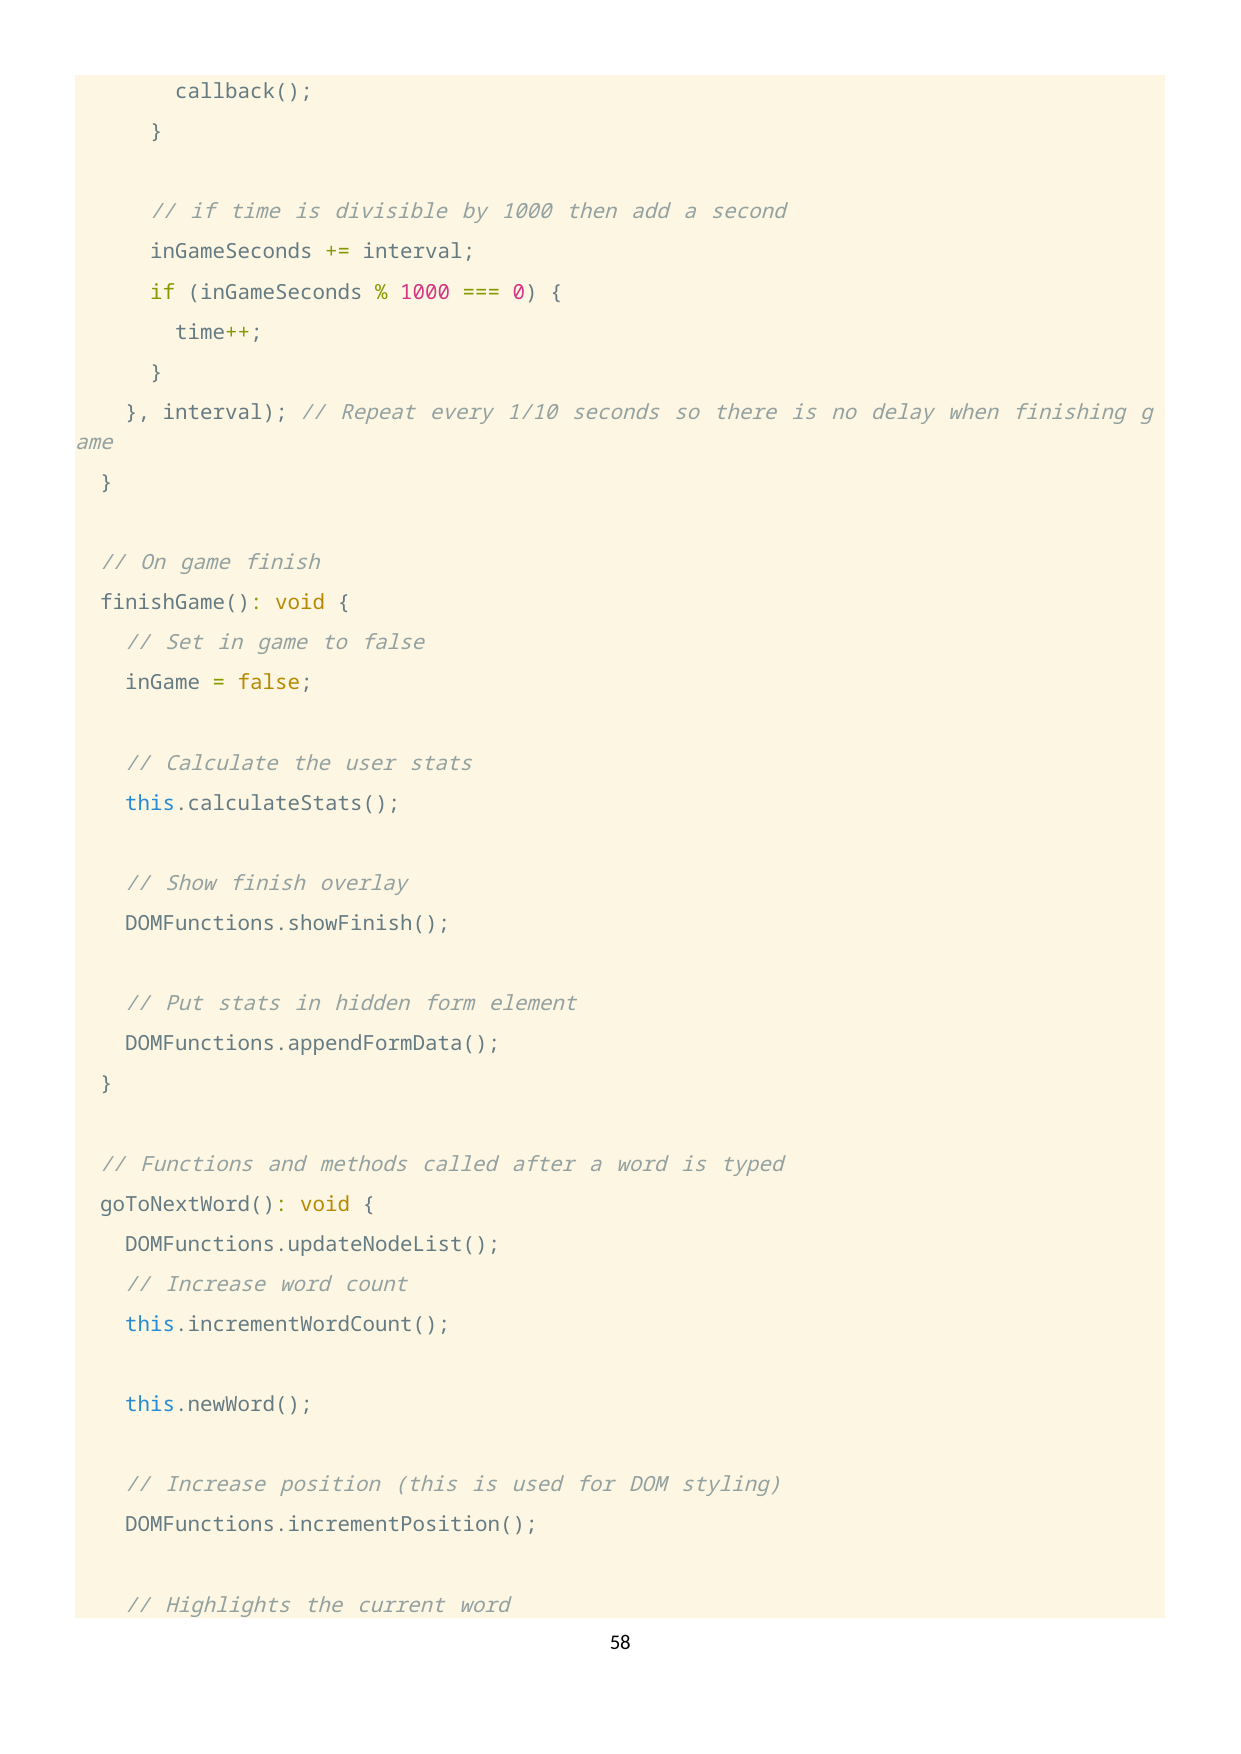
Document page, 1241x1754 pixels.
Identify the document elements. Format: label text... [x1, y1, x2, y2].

text goToNextWord(): void { [75, 1187, 1165, 1217]
text // if time is divisible by 1000 then add a second [75, 195, 1165, 225]
text if (inGameSeconds % 1000 === 0) { [75, 276, 1165, 305]
text this.calculateStats(); [75, 786, 1165, 816]
text // Functions and methods called after a word is typed [75, 1147, 1165, 1177]
text // Increase position (this is used for DOM styling) [75, 1468, 1165, 1498]
text inGameSeconds += interval; [75, 235, 1165, 265]
text finishGame(): void { [75, 586, 1165, 616]
text // Set in game to false [75, 626, 1165, 656]
text callback(); [75, 75, 1165, 105]
text // Calculate the user stats [75, 746, 1165, 776]
text DOMFunctions.incrementPosition(); [75, 1508, 1165, 1538]
text // Highlights the current word [75, 1588, 1165, 1618]
text DOMFunctions.appendFormData(); [75, 1027, 1165, 1057]
text } [75, 356, 1165, 385]
text // Increase word count [75, 1268, 1165, 1297]
text } [75, 115, 1165, 145]
text this.newWord(); [75, 1388, 1165, 1418]
text this.incrementWordCount(); [75, 1308, 1165, 1337]
text } [75, 466, 1165, 495]
text // On game finish [75, 546, 1165, 576]
text // Put stats in hidden form element [75, 987, 1165, 1017]
text inGame = false; [75, 666, 1165, 696]
text // Show finish overlay [75, 867, 1165, 896]
text DOMFunctions.updateNodeList(); [75, 1228, 1165, 1257]
text time++; [75, 316, 1165, 345]
text DOMFunctions.showFinish(); [75, 907, 1165, 936]
text }, interval); // Repeat every 1/10 seconds so there is no delay when finishing game [75, 396, 1165, 455]
text } [75, 1067, 1165, 1097]
